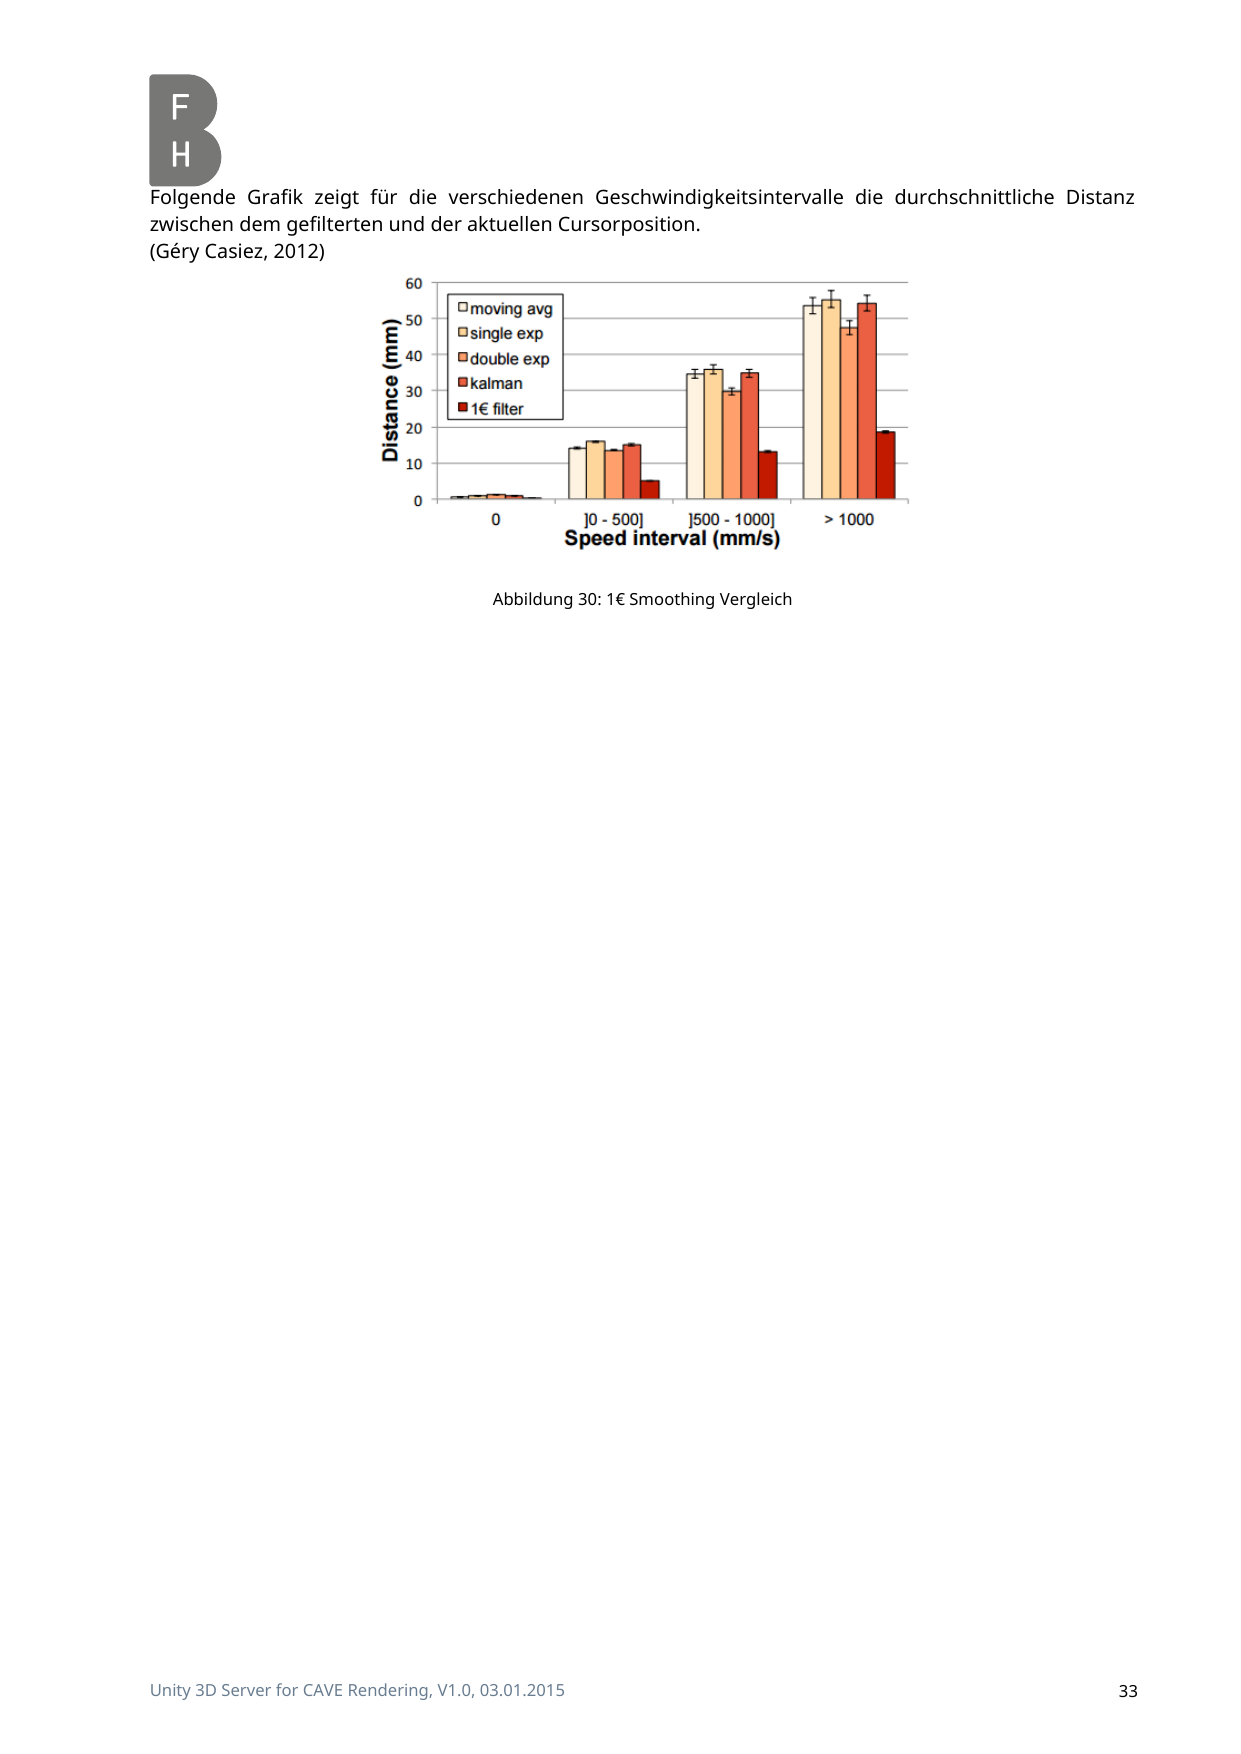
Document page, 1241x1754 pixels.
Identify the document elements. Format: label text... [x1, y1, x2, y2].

picture [347, 264, 938, 573]
text Abbildung 30: 1€ Smoothing Vergleich [149, 585, 1136, 611]
text Folgende Grafik zeigt für die verschiedenen Geschwindigkeitsintervalle die durchschnittliche Distanz zwischen dem gefilterten und der aktuellen Cursorposition. [149, 183, 1136, 237]
